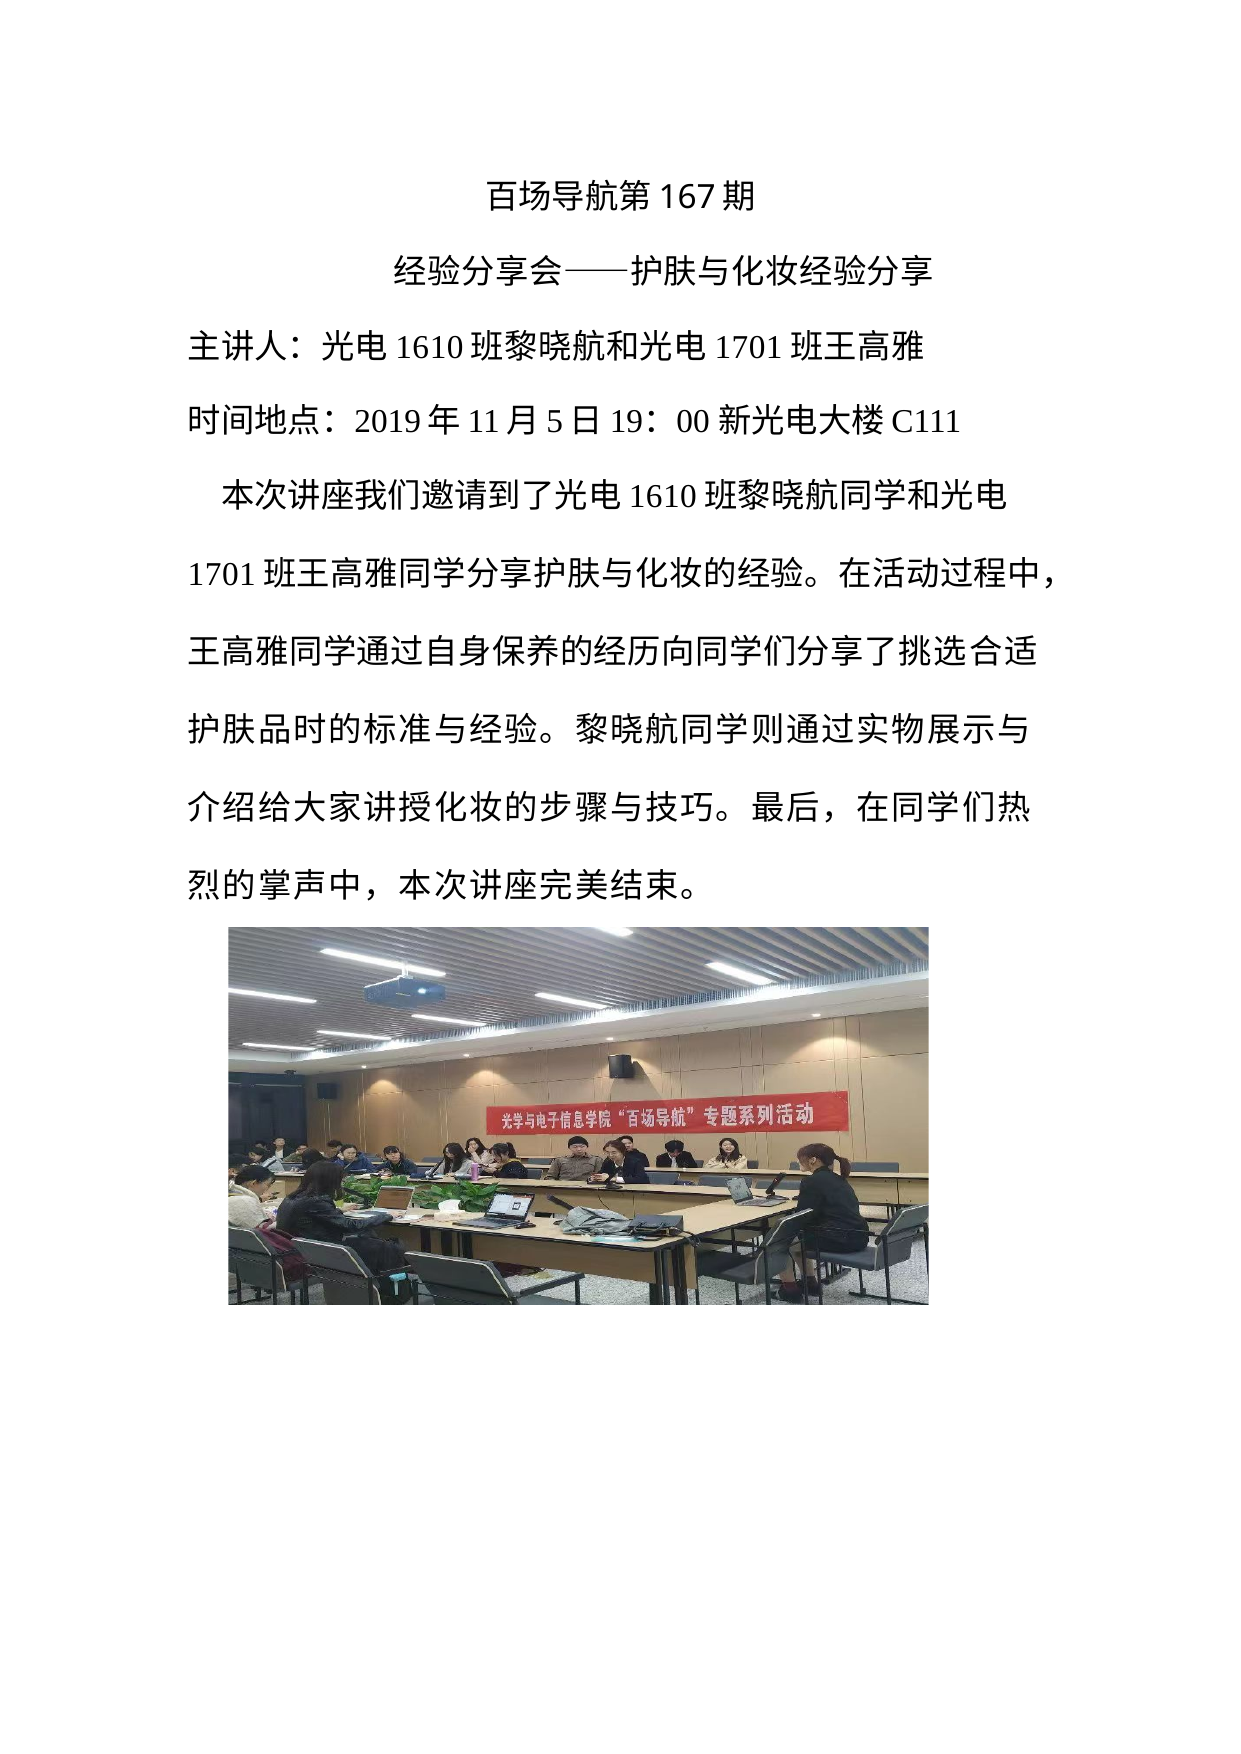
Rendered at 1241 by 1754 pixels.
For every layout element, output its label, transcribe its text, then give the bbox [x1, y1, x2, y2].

text 主讲人：光电1610班黎晓航和光电1701班王高雅 [187, 311, 1053, 376]
subtitle 经验分享会——护肤与化妆经验分享 [187, 237, 1053, 302]
text 本次讲座我们邀请到了光电1610班黎晓航同学和光电1701班王高雅同学分享护肤与化妆的经验。在活动过程中，王高雅同学通过自身保养的经历向同学们分享了挑选合适护肤品时的标准与经验。黎晓航同学则通过实物展示与介绍给大家讲授化妆的步骤与技巧。最后，在同学们热烈的掌声中，本次讲座完美结束。 [187, 460, 1053, 915]
picture [228, 927, 929, 1305]
text 时间地点：2019年11月5日19：00 新光电大楼C111 [187, 386, 1053, 451]
text 百场导航第167期 [187, 162, 1053, 227]
